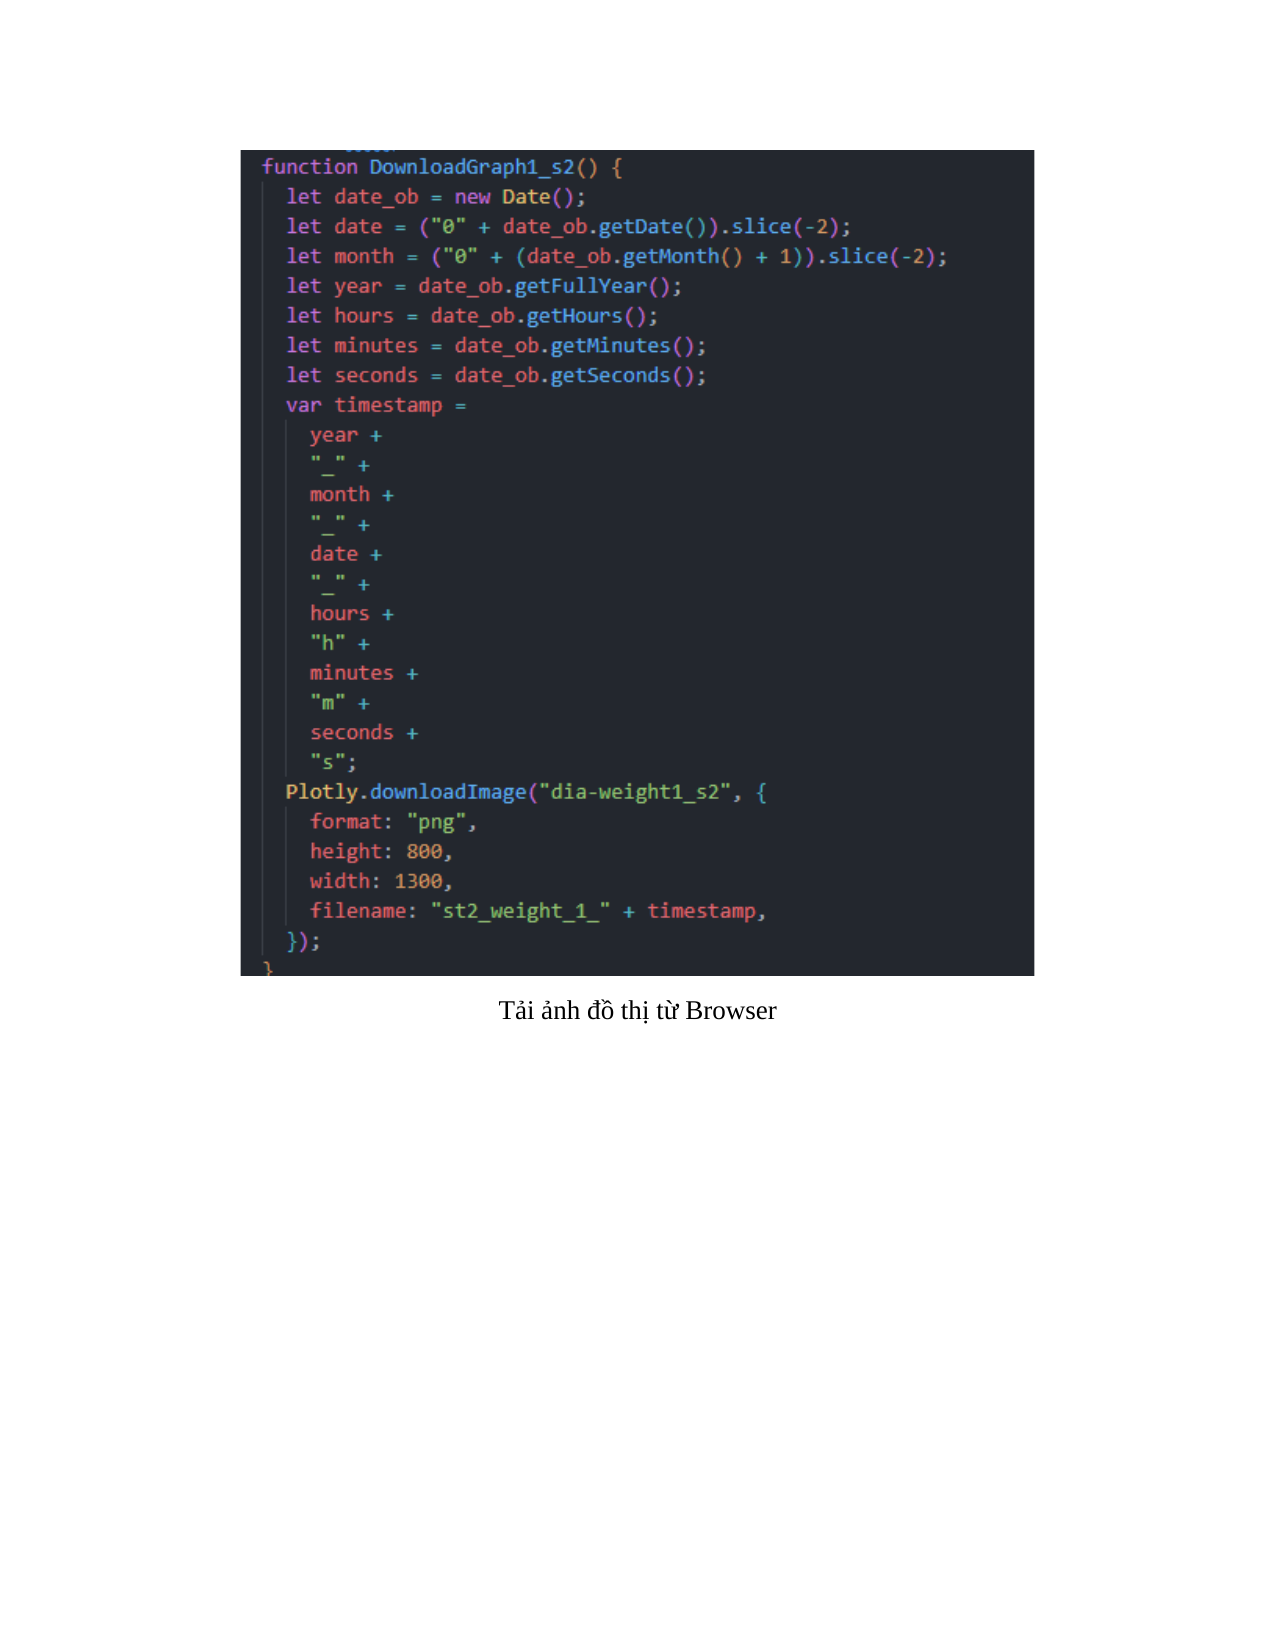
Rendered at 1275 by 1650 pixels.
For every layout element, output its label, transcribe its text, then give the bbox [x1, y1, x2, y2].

picture [240, 150, 1035, 976]
text Tải ảnh đồ thị từ Browser [150, 994, 1125, 1025]
